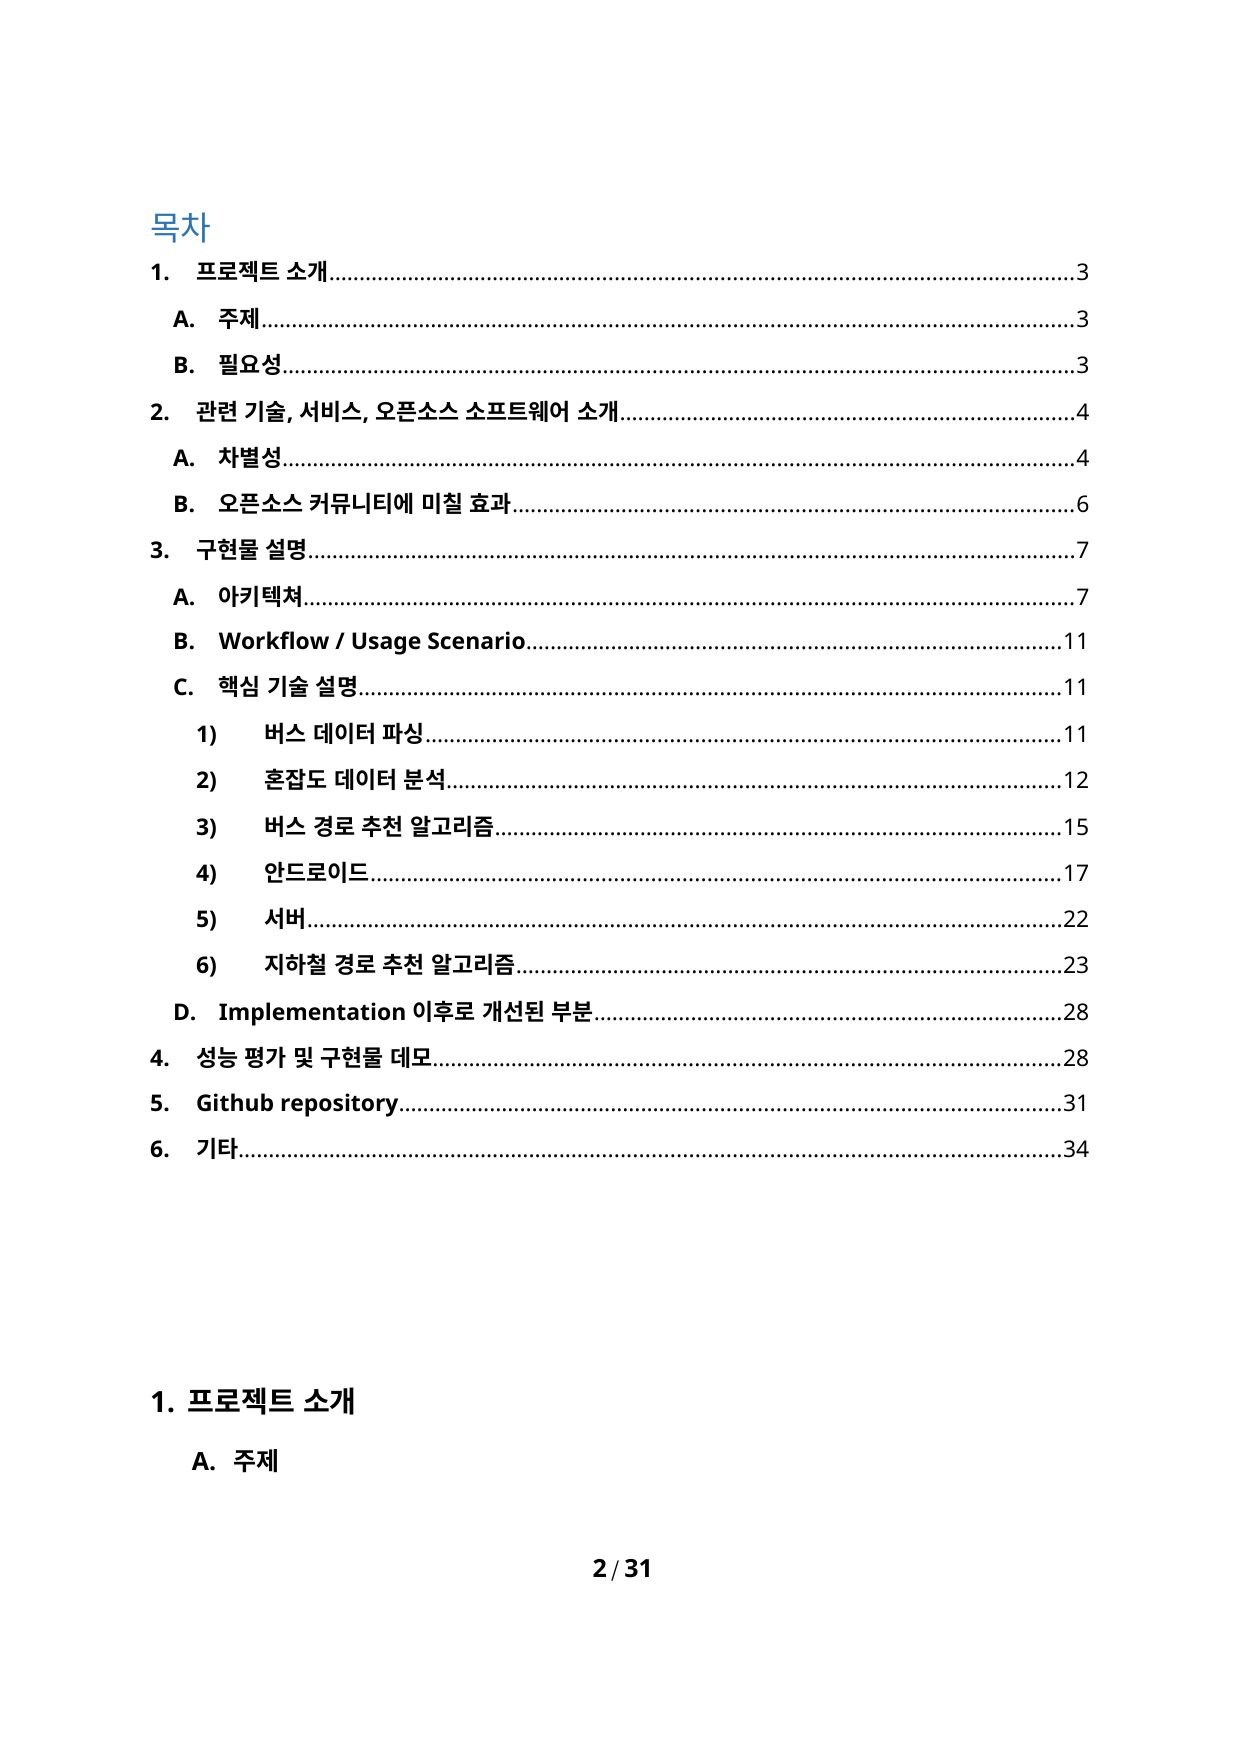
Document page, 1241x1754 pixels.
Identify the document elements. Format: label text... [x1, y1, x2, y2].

list 프로젝트 소개 [150, 1378, 1090, 1421]
list 주제 [192, 1441, 1090, 1477]
